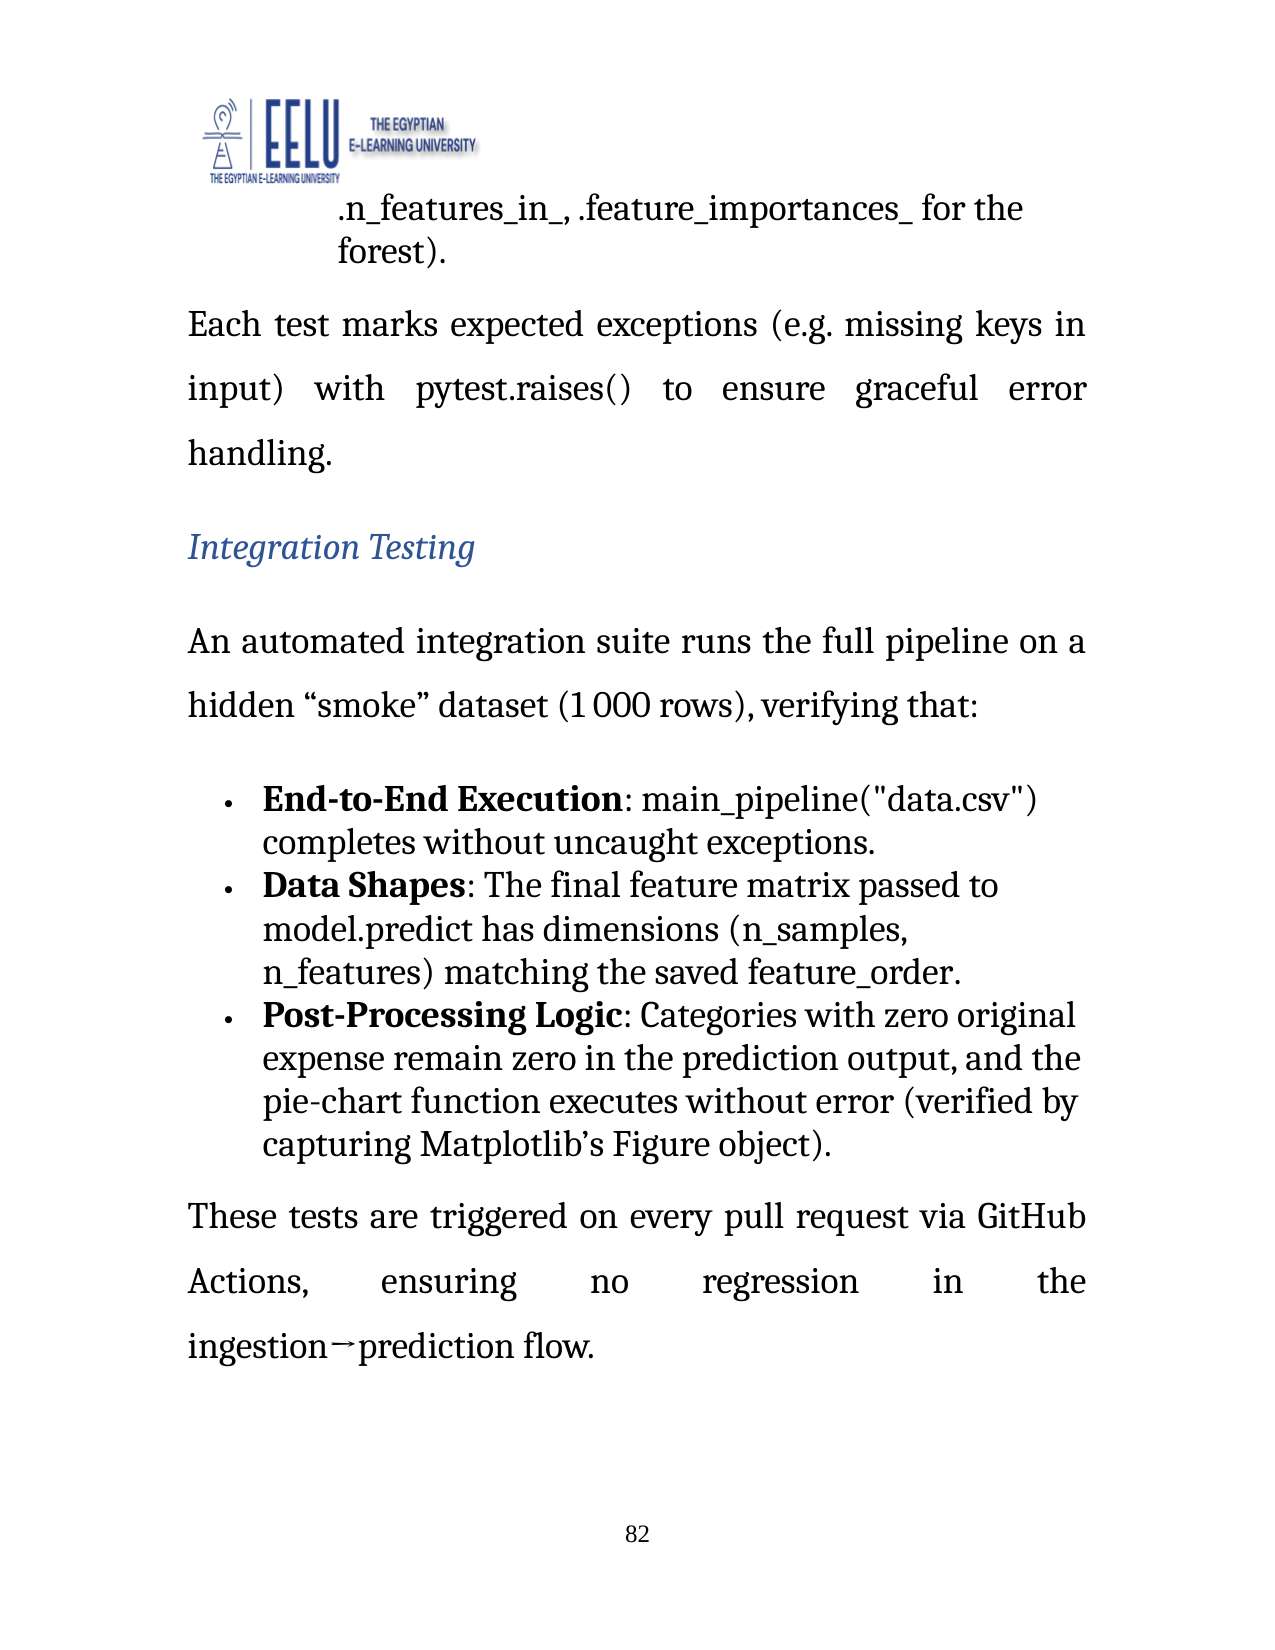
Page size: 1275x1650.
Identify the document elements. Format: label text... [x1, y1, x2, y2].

picture [187, 73, 482, 187]
text Integration Testing [187, 525, 1087, 568]
text These tests are triggered on every pull request via GitHub Actions, ensuring no regression in the ingestion→prediction flow. [187, 1195, 1087, 1368]
list Data Shapes: The final feature matrix passed to model.predict has dimensions (n_samples, n_features) matching the saved feature_order. [225, 864, 1087, 993]
list End-to-End Execution: main_pipeline("data.csv") completes without uncaught exceptions. [225, 778, 1087, 864]
text An automated integration suite runs the full pipeline on a hidden “smoke” dataset (1 000 rows), verifying that: [187, 619, 1087, 727]
text Each test marks expected exceptions (e.g. missing keys in input) with pytest.raises() to ensure graceful error handling. [187, 302, 1087, 475]
list Post-Processing Logic: Categories with zero original expense remain zero in the prediction output, and the pie-chart function executes without error (verified by capturing Matplotlib’s Figure object). [225, 993, 1087, 1166]
